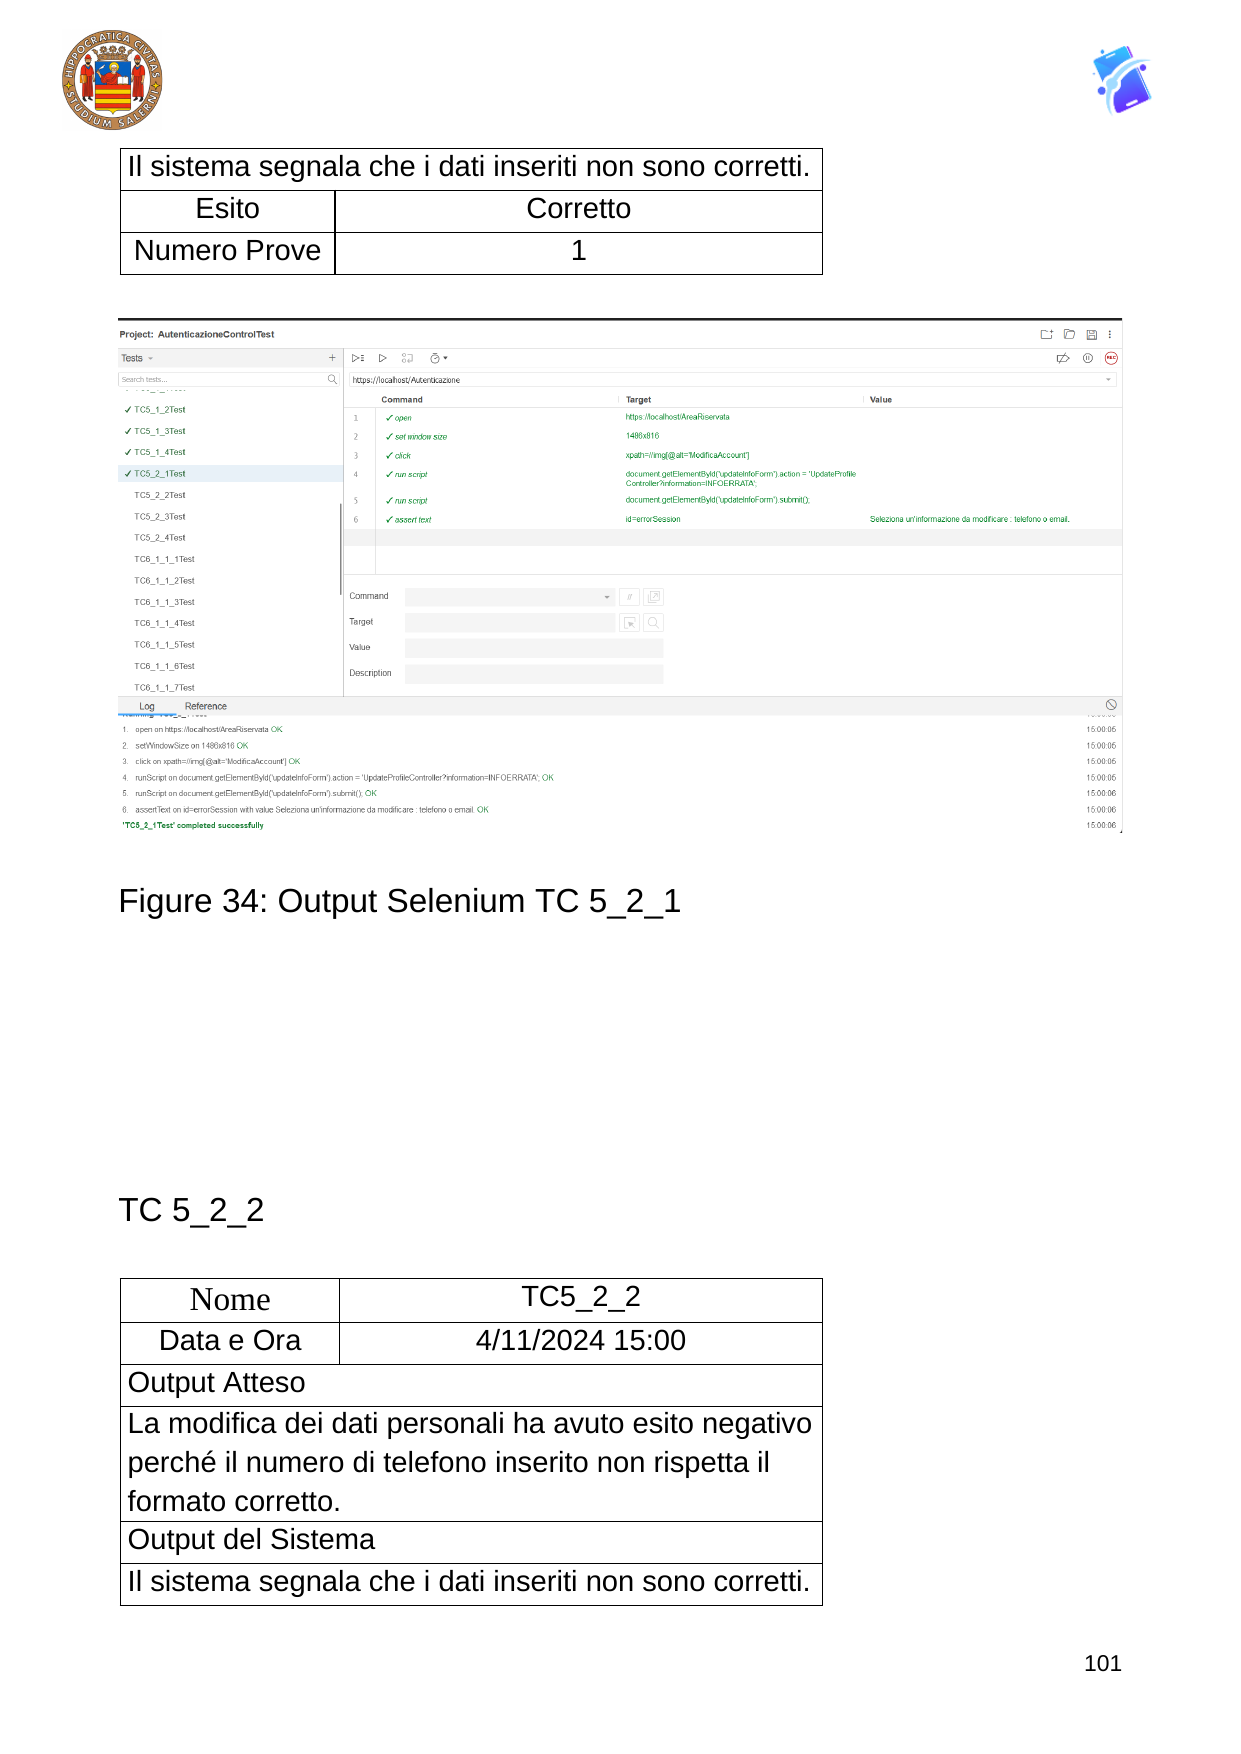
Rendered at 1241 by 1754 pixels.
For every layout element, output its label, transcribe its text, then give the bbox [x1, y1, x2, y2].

picture [61, 29, 163, 131]
table_cell Il sistema segnala che i dati inseriti non sono corretti. [121, 149, 822, 189]
table_cell Numero Prove [121, 233, 334, 273]
table_cell Corretto [336, 191, 822, 232]
table_cell Il sistema segnala che i dati inseriti non sono corretti. [121, 1564, 822, 1605]
table_cell Data e Ora [121, 1323, 339, 1363]
table_header TC5_2_2 [340, 1279, 822, 1322]
text TC 5_2_2 [118, 1190, 1122, 1228]
table_cell Output Atteso [121, 1365, 822, 1406]
table_cell 4/11/2024 15:00 [340, 1323, 822, 1363]
picture [1066, 25, 1178, 147]
picture [118, 318, 1123, 833]
table_cell 1 [336, 233, 822, 273]
table_header Nome [121, 1279, 339, 1322]
text Figure 34: Output Selenium TC 5_2_1 [118, 881, 1122, 919]
table_cell Esito [121, 191, 334, 232]
table_cell La modifica dei dati personali ha avuto esito negativo perché il numero di telefono inserito non rispetta il formato corretto. [121, 1407, 822, 1521]
table_cell Output del Sistema [121, 1522, 822, 1563]
